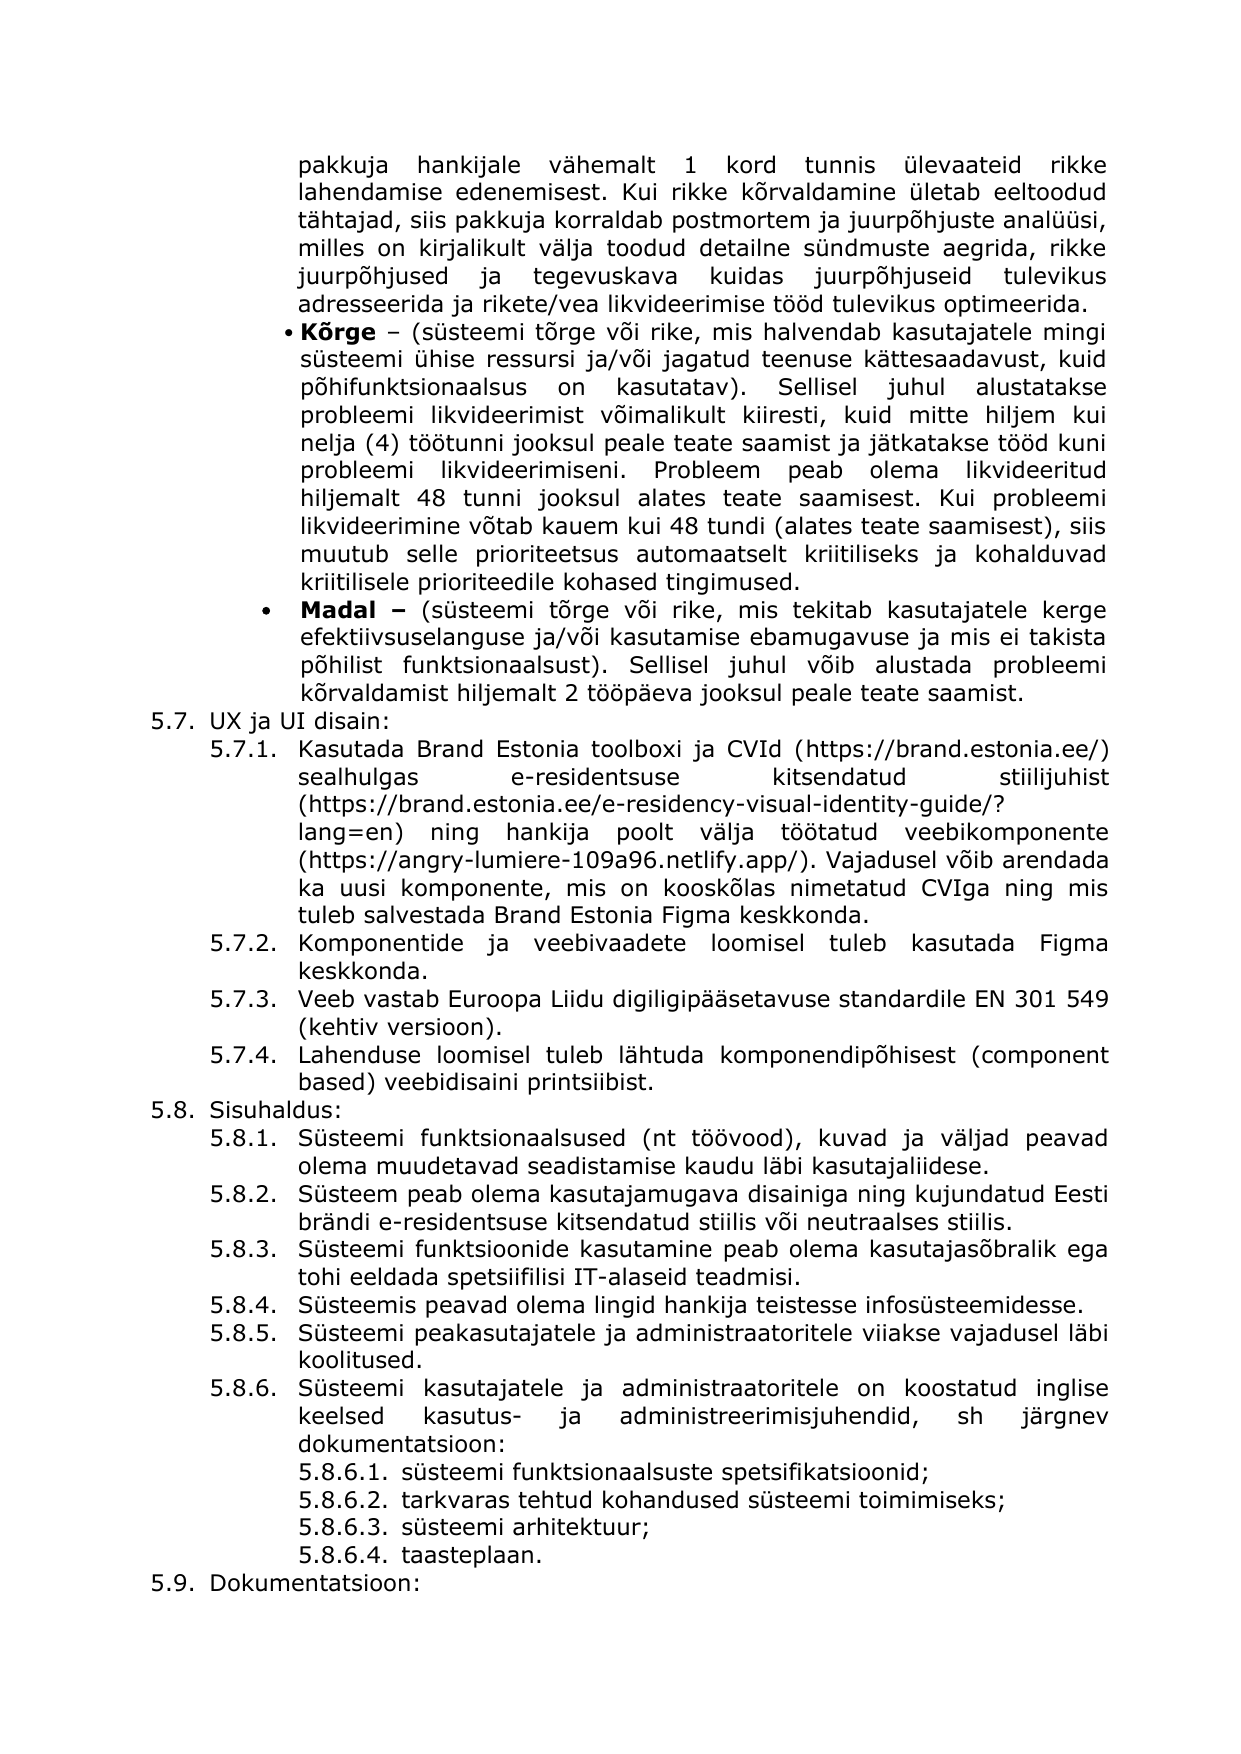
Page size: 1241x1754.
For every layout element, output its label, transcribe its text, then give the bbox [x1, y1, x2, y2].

subtitle Kasutada Brand Estonia toolboxi ja CVId (https://brand.estonia.ee/) sealhulgas e-residentsuse kitsendatud stiilijuhist (https://brand.estonia.ee/e-residency-visual-identity-guide/?lang=en) ning hankija poolt välja töötatud veebikomponente (https://angry-lumiere-109a96.netlify.app/). Vajadusel võib arendada ka uusi komponente, mis on kooskõlas nimetatud CVIga ning mis tuleb salvestada Brand Estonia Figma keskkonda. [209, 734, 1110, 929]
subtitle süsteemi arhitektuur; [298, 1513, 1096, 1541]
subtitle tarkvaras tehtud kohandused süsteemi toimimiseks; [298, 1485, 1096, 1513]
list Madal – (süsteemi tõrge või rike, mis tekitab kasutajatele kerge efektiivsuselanguse ja/või kasutamise ebamugavuse ja mis ei takista põhilist funktsionaalsust). Sellisel juhul võib alustada probleemi kõrvaldamist hiljemalt 2 tööpäeva jooksul peale teate saamist. [262, 595, 1107, 706]
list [283, 150, 1107, 317]
subtitle süsteemi funktsionaalsuste spetsifikatsioonid; [298, 1457, 1096, 1485]
subtitle Süsteem peab olema kasutajamugava disainiga ning kujundatud Eesti brändi e-residentsuse kitsendatud stiilis või neutraalses stiilis. [209, 1179, 1110, 1235]
subtitle Süsteemi funktsionaalsused (nt töövood), kuvad ja väljad peavad olema muudetavad seadistamise kaudu läbi kasutajaliidese. [209, 1123, 1110, 1179]
subtitle Dokumentatsioon: [150, 1568, 1096, 1596]
subtitle Süsteemi peakasutajatele ja administraatoritele viiakse vajadusel läbi koolitused. [209, 1318, 1110, 1374]
subtitle Veeb vastab Euroopa Liidu digiligipääsetavuse standardile EN 301 549 (kehtiv versioon). [209, 984, 1110, 1040]
subtitle Süsteemi kasutajatele ja administraatoritele on koostatud inglise keelsed kasutus- ja administreerimisjuhendid, sh järgnev dokumentatsioon: [209, 1374, 1110, 1457]
subtitle Süsteemi funktsioonide kasutamine peab olema kasutajasõbralik ega tohi eeldada spetsiifilisi IT-alaseid teadmisi. [209, 1235, 1110, 1290]
subtitle UX ja UI disain: [150, 706, 1096, 734]
subtitle Süsteemis peavad olema lingid hankija teistesse infosüsteemidesse. [209, 1290, 1110, 1318]
subtitle Komponentide ja veebivaadete loomisel tuleb kasutada Figma keskkonda. [209, 929, 1110, 984]
subtitle taasteplaan. [298, 1541, 1096, 1568]
subtitle Sisuhaldus: [150, 1096, 1110, 1123]
subtitle Lahenduse loomisel tuleb lähtuda komponendipõhisest (component based) veebidisaini printsiibist. [209, 1040, 1110, 1096]
list Kõrge – (süsteemi tõrge või rike, mis halvendab kasutajatele mingi süsteemi ühise ressursi ja/või jagatud teenuse kättesaadavust, kuid põhifunktsionaalsus on kasutatav). Sellisel juhul alustatakse probleemi likvideerimist võimalikult kiiresti, kuid mitte hiljem kui nelja (4) töötunni jooksul peale teate saamist ja jätkatakse tööd kuni probleemi likvideerimiseni. Probleem peab olema likvideeritud hiljemalt 48 tunni jooksul alates teate saamisest. Kui probleemi likvideerimine võtab kauem kui 48 tundi (alates teate saamisest), siis muutub selle prioriteetsus automaatselt kriitiliseks ja kohalduvad kriitilisele prioriteedile kohased tingimused. [285, 317, 1107, 595]
